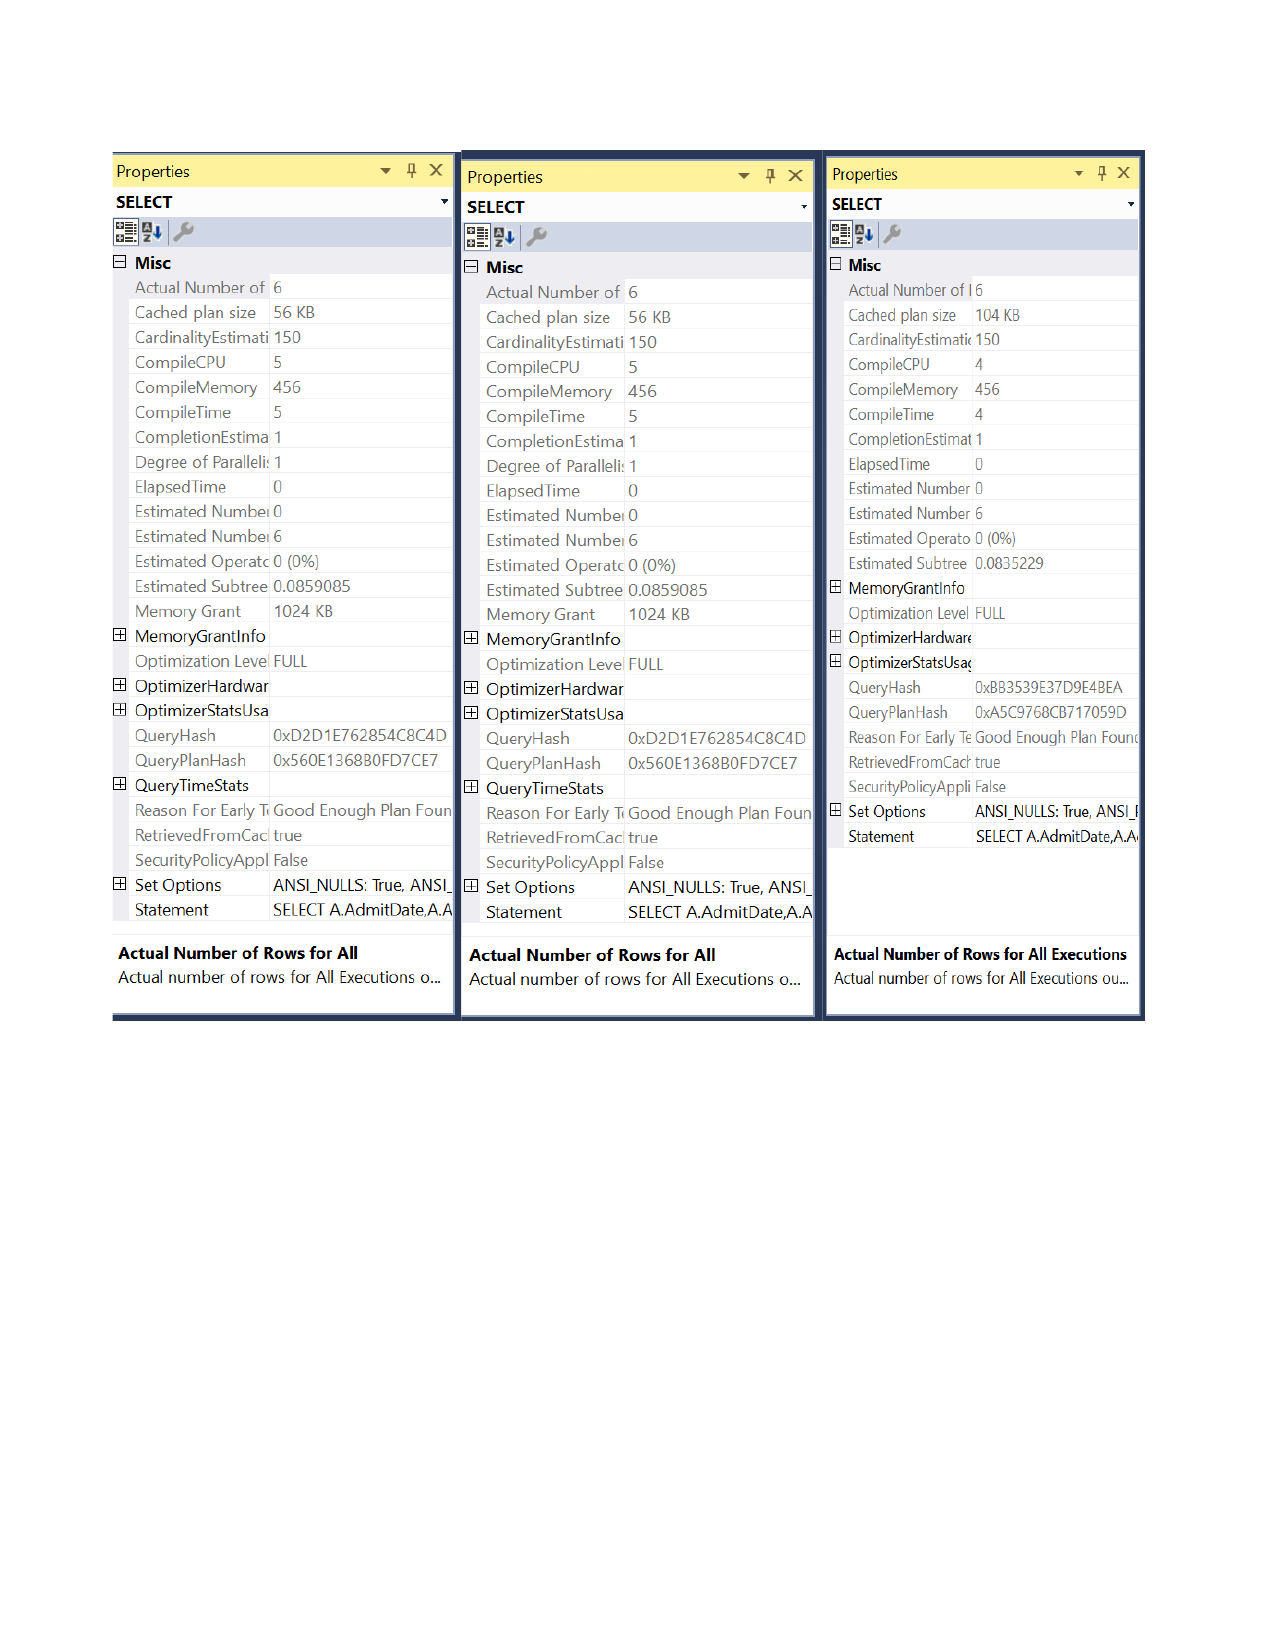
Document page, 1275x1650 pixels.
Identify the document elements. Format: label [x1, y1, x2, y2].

picture [112, 150, 1145, 1021]
